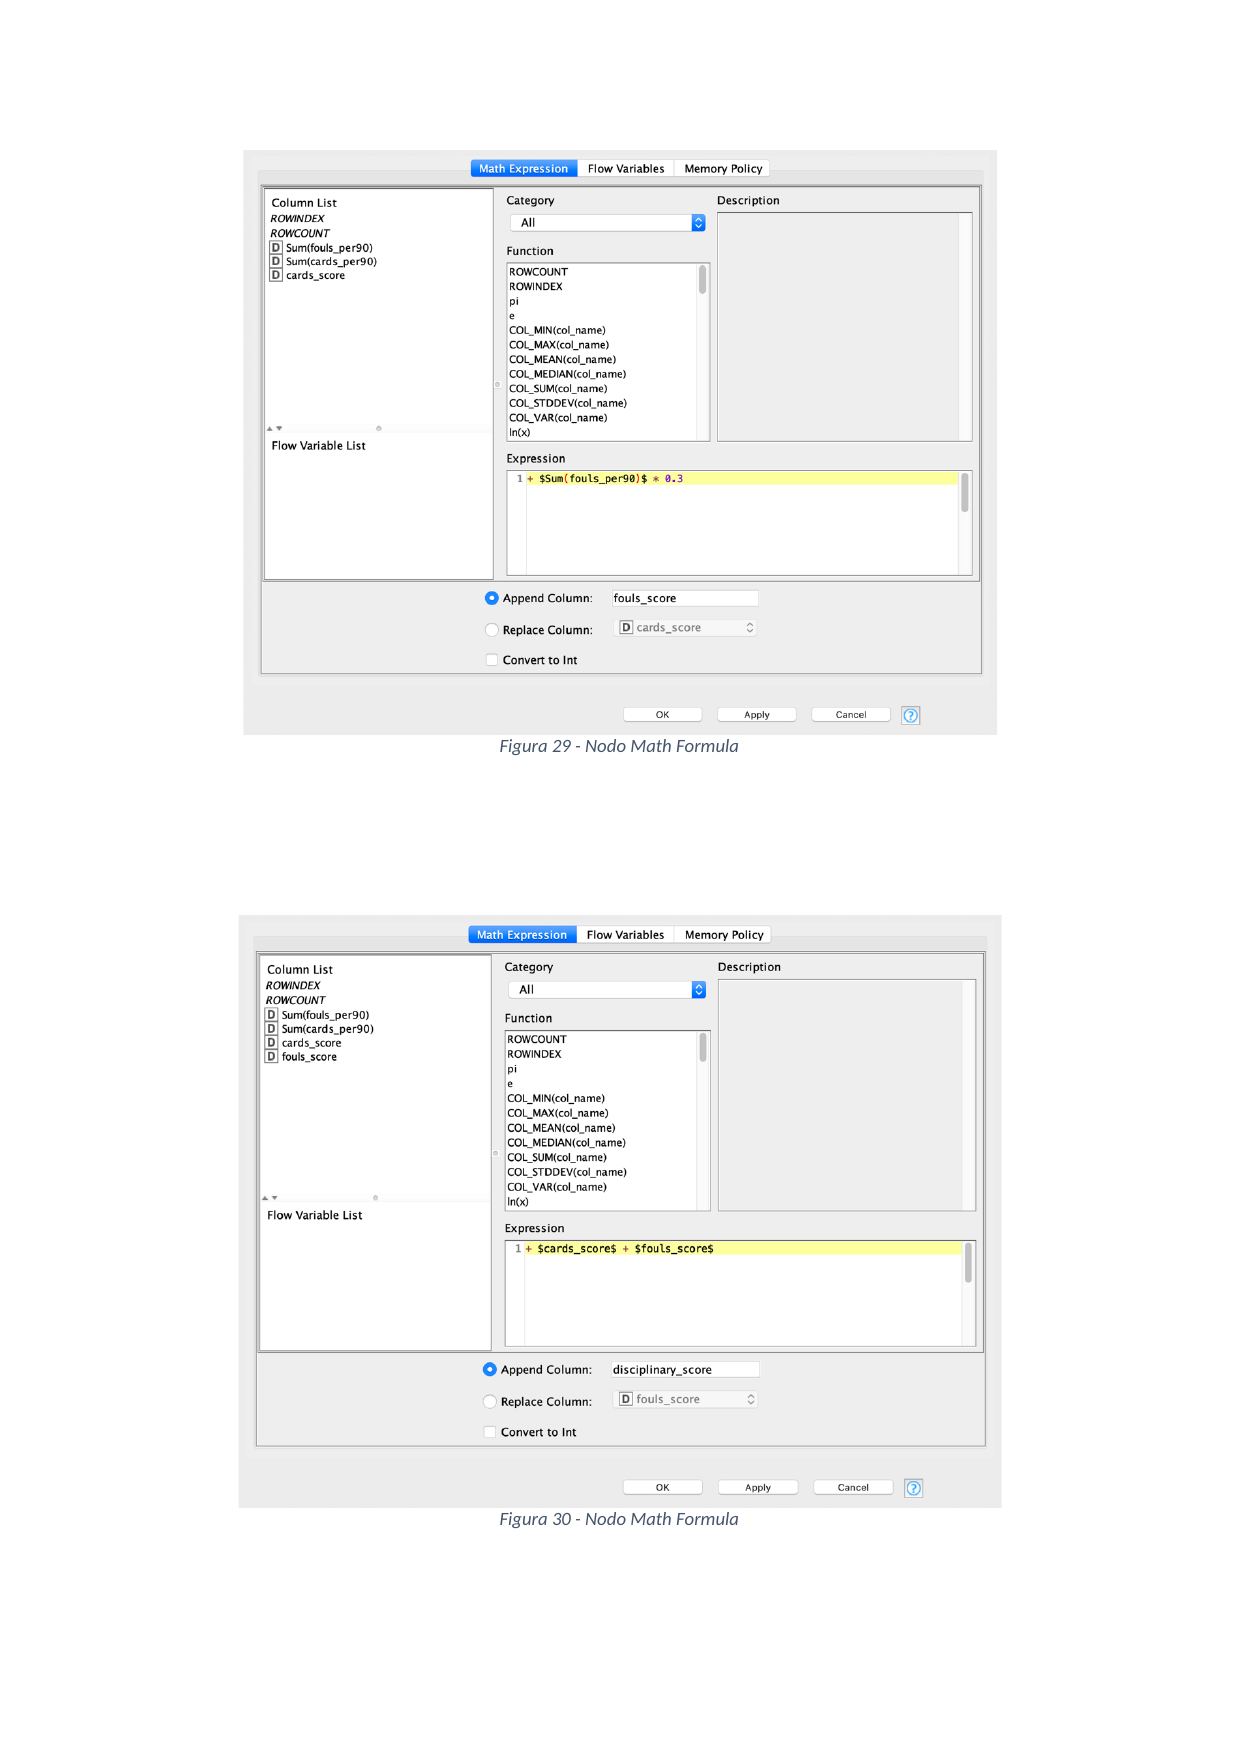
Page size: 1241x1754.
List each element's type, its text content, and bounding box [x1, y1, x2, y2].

picture [238, 915, 1002, 1508]
picture [243, 150, 998, 735]
text Figura 29 - Nodo Math Formula [150, 734, 1090, 757]
text Figura 30 - Nodo Math Formula [150, 1507, 1090, 1530]
